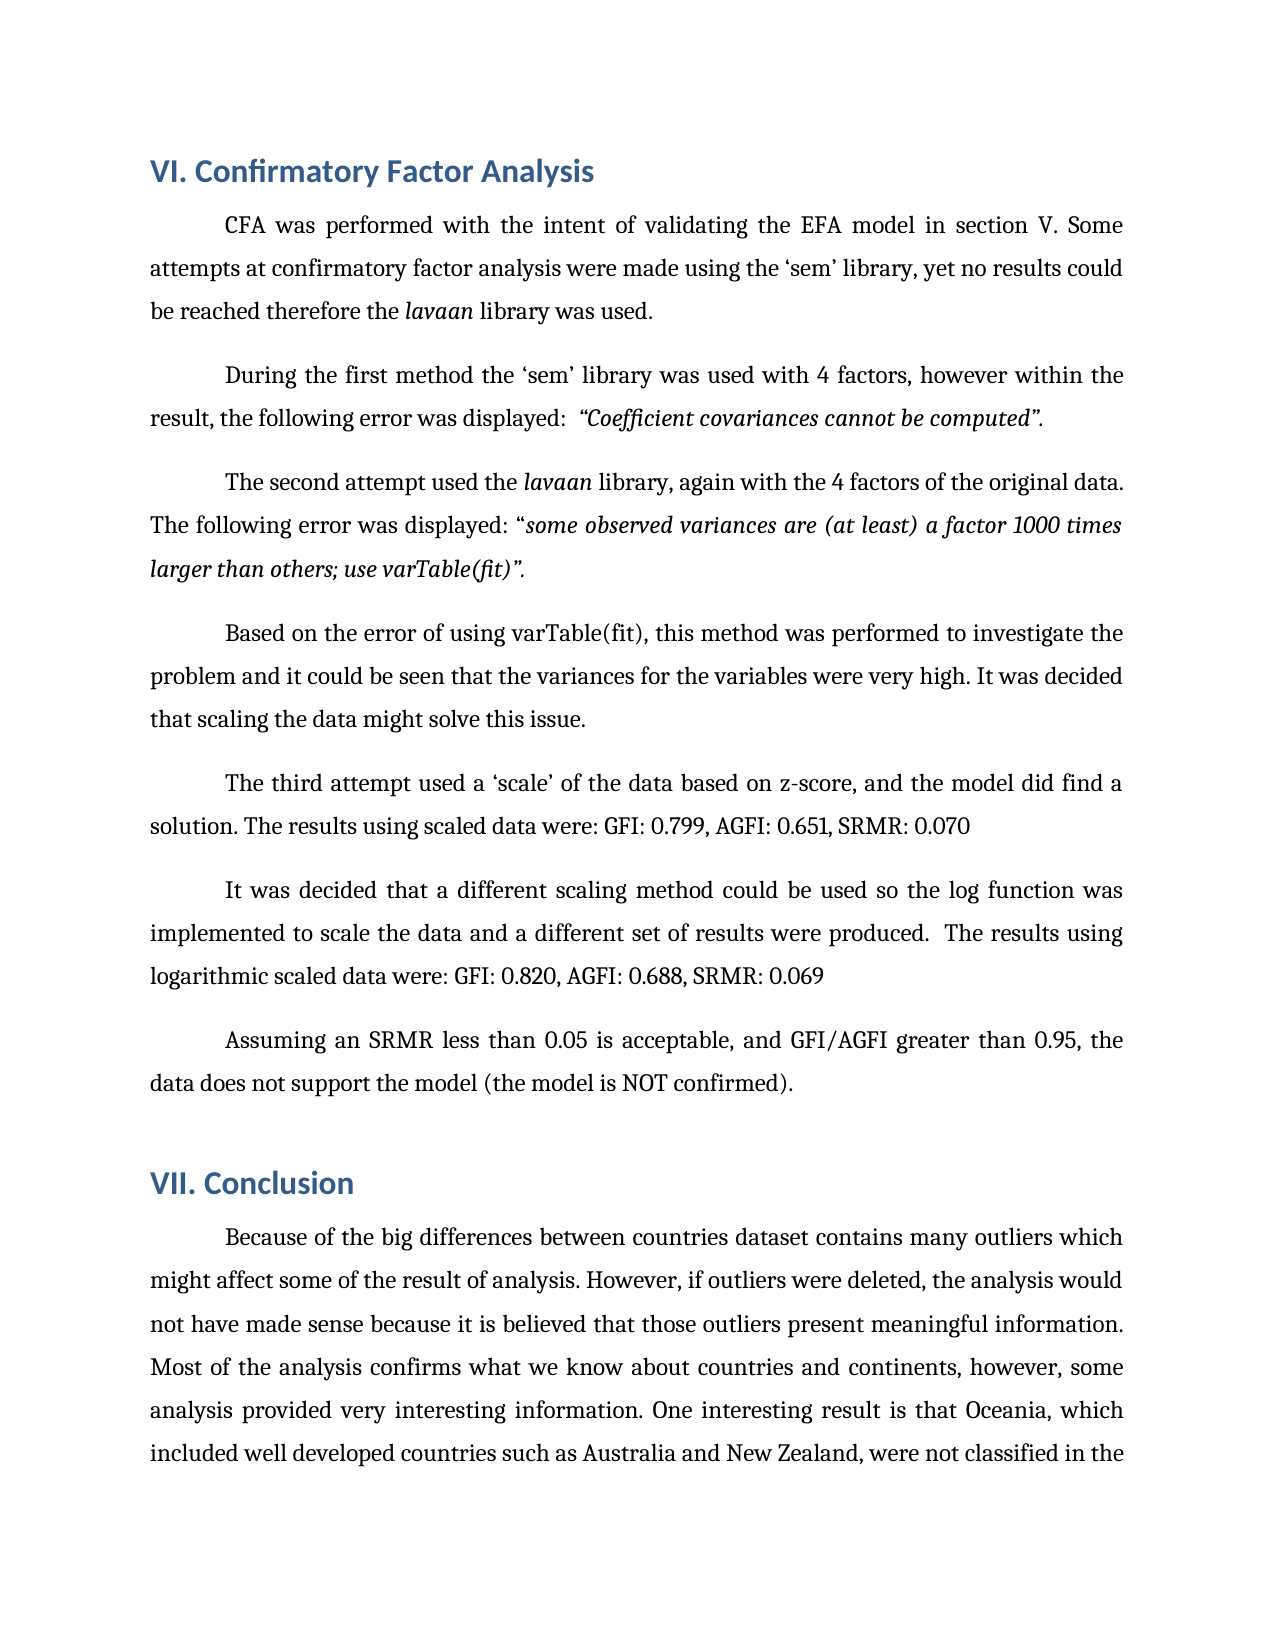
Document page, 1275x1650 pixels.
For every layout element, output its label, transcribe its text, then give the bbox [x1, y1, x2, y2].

text It was decided that a different scaling method could be used so the log function was implemented to scale the data and a different set of results were produced. The results using logarithmic scaled data were: GFI: 0.820, AGFI: 0.688, SRMR: 0.069 [150, 876, 1125, 991]
subtitle VI. Confirmatory Factor Analysis [150, 150, 1125, 191]
text The third attempt used a ‘scale’ of the data based on z-score, and the model did find a solution. The results using scaled data were: GFI: 0.799, AGFI: 0.651, SRMR: 0.070 [150, 769, 1125, 841]
subtitle VII. Conclusion [150, 1162, 1125, 1203]
text Based on the error of using varTable(fit), this method was performed to investigate the problem and it could be seen that the variances for the variables were very high. It was decided that scaling the data might solve this issue. [150, 618, 1125, 733]
text CFA was performed with the intent of validating the EFA model in section V. Some attempts at confirmatory factor analysis were made using the ‘sem’ library, yet no results could be reached therefore the lavaan library was used. [150, 211, 1125, 326]
text Assuming an SRMR less than 0.05 is acceptable, and GFI/AGFI greater than 0.95, the data does not support the model (the model is NOT confirmed). [150, 1026, 1125, 1098]
text During the first method the ‘sem’ library was used with 4 factors, however within the result, the following error was displayed: “Coefficient covariances cannot be computed”. [150, 361, 1125, 433]
text The second attempt used the lavaan library, again with the 4 factors of the original data. The following error was displayed: “some observed variances are (at least) a factor 1000 times larger than others; use varTable(fit)”. [150, 468, 1125, 583]
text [150, 1223, 1125, 1468]
